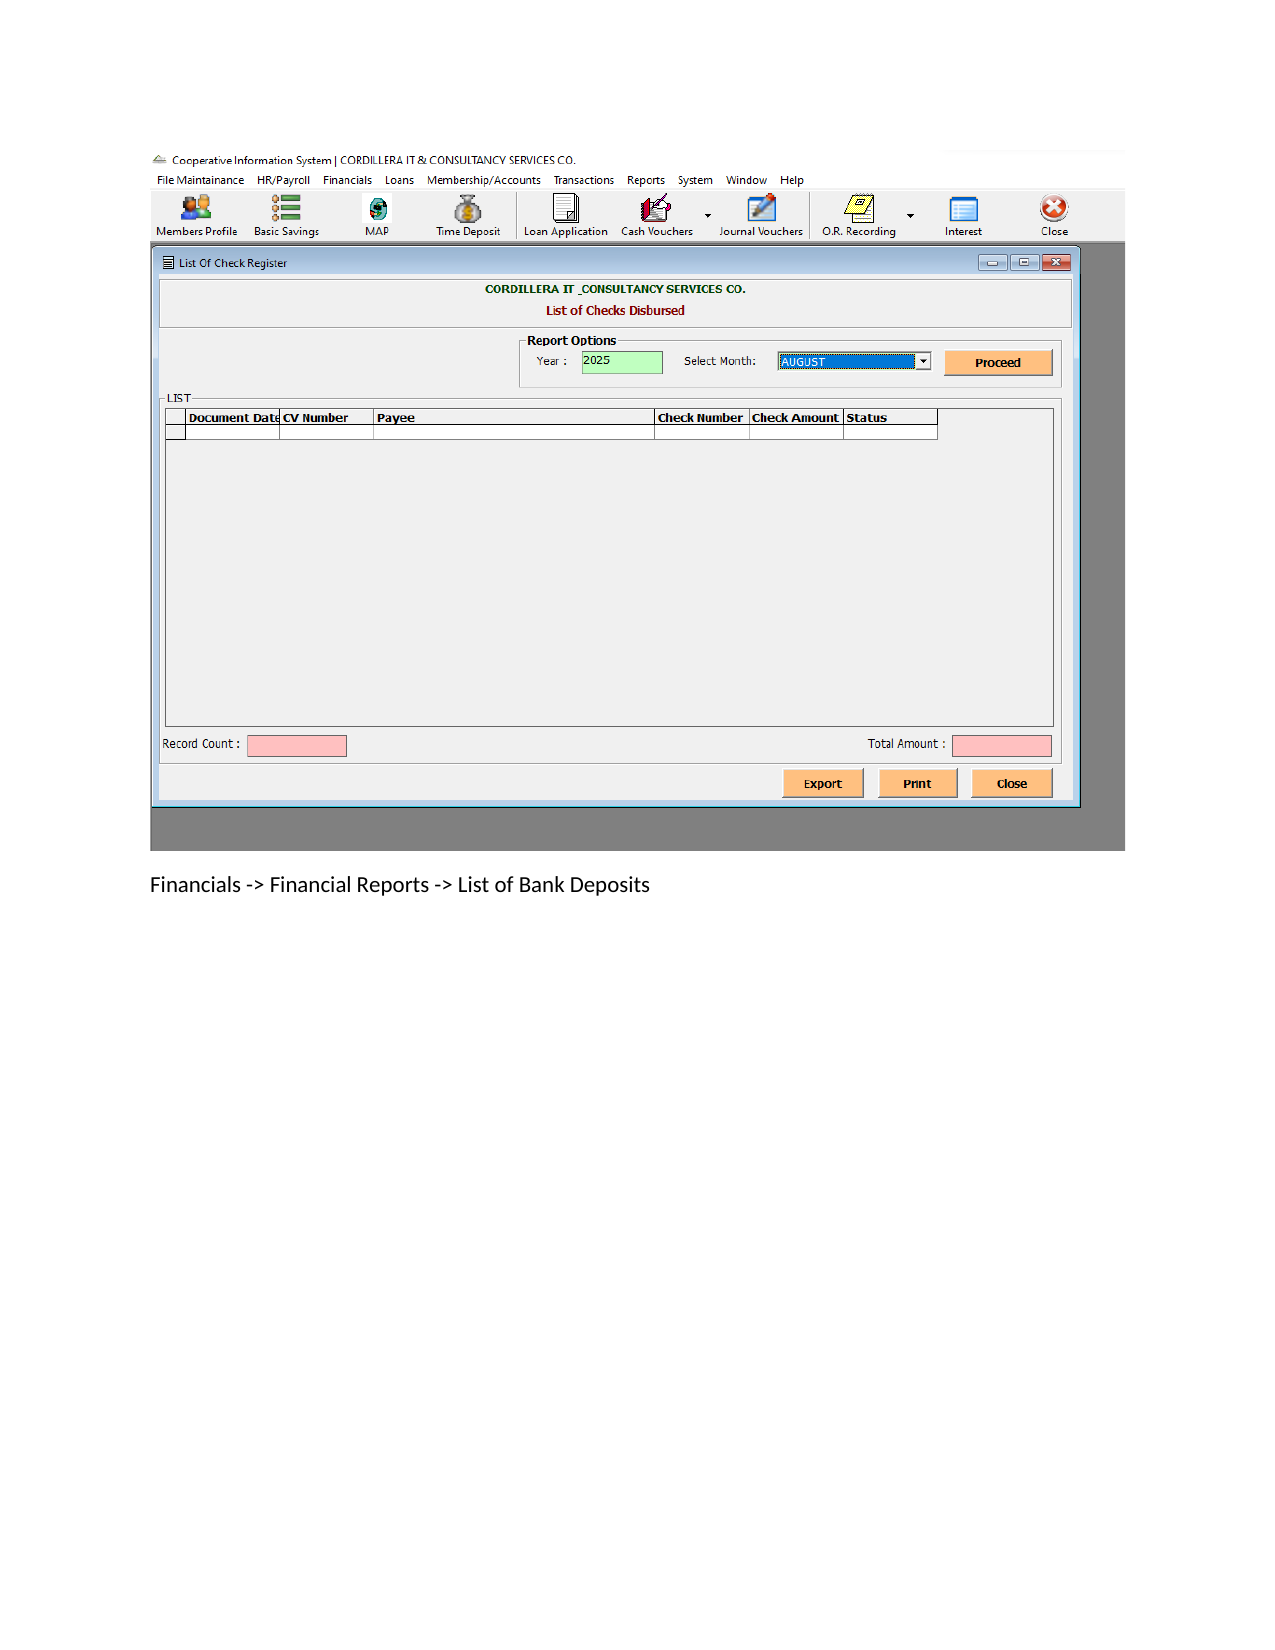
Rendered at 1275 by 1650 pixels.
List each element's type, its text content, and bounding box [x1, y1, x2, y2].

text Financials -> Financial Reports -> List of Bank Deposits [150, 870, 1125, 898]
picture [150, 150, 1125, 851]
